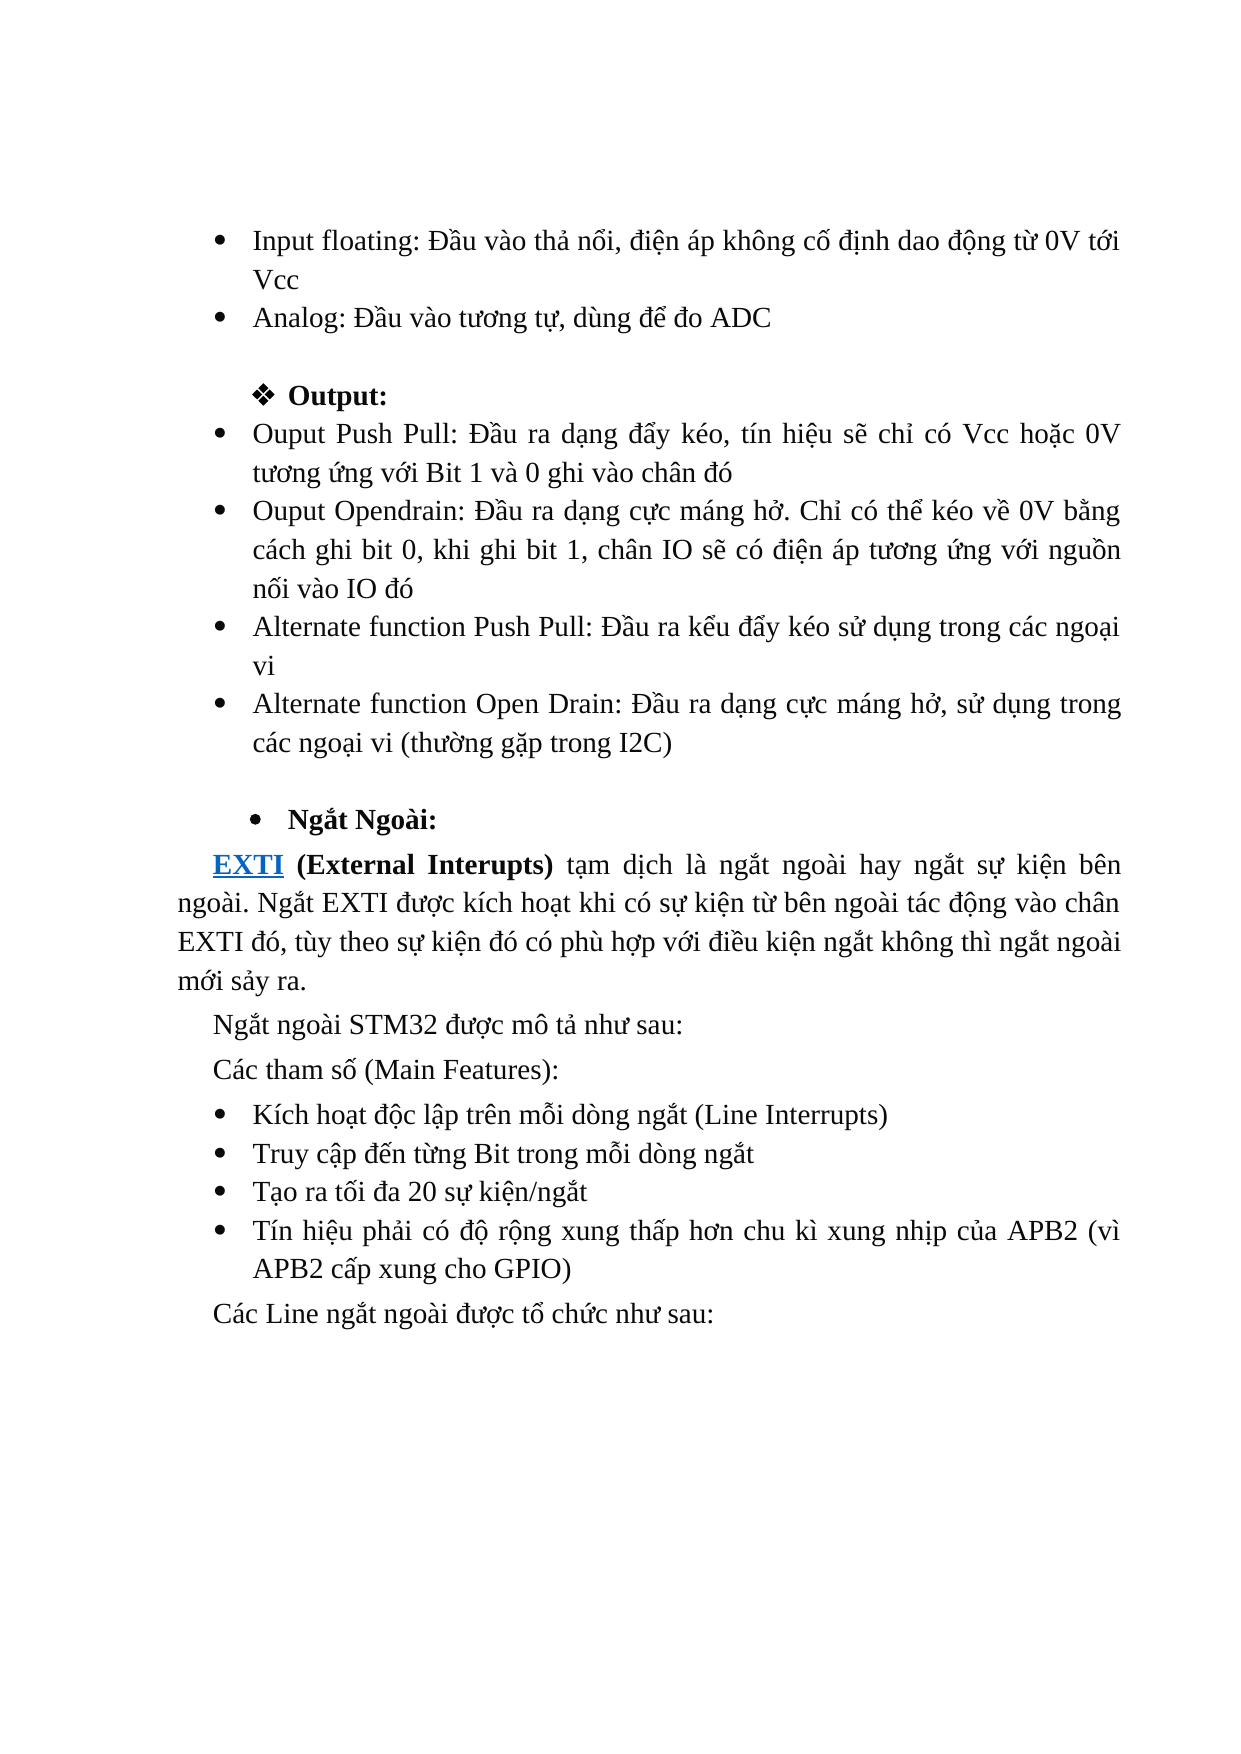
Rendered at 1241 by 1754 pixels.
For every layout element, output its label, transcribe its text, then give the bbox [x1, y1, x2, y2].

list Tín hiệu phải có độ rộng xung thấp hơn chu kì xung nhịp của APB2 (vì APB2 cấp xung cho GPIO) [215, 1213, 1122, 1285]
list Kích hoạt độc lập trên mỗi dòng ngắt (Line Interrupts) [215, 1097, 1122, 1131]
list Ouput Push Pull: Đầu ra dạng đẩy kéo, tín hiệu sẽ chỉ có Vcc hoặc 0V tương ứng với Bit 1 và 0 ghi vào chân đó [215, 416, 1122, 488]
list Output: [250, 378, 1122, 411]
text Ngắt ngoài STM32 được mô tả như sau: [177, 1007, 1122, 1041]
list Ngắt Ngoài: [250, 802, 1122, 836]
text Các tham số (Main Features): [177, 1052, 1122, 1086]
list Ouput Opendrain: Đầu ra dạng cực máng hở. Chỉ có thể kéo về 0V bằng cách ghi bit 0, khi ghi bit 1, chân IO sẽ có điện áp tương ứng với nguồn nối vào IO đó [215, 493, 1122, 604]
list Tạo ra tối đa 20 sự kiện/ngắt [215, 1174, 1122, 1208]
text Các Line ngắt ngoài được tổ chức như sau: [177, 1296, 1122, 1330]
list Alternate function Push Pull: Đầu ra kểu đẩy kéo sử dụng trong các ngoại vi [215, 609, 1122, 681]
text EXTI (External Interupts) tạm dịch là ngắt ngoài hay ngắt sự kiện bên ngoài. Ngắt EXTI được kích hoạt khi có sự kiện từ bên ngoài tác động vào chân EXTI đó, tùy theo sự kiện đó có phù hợp với điều kiện ngắt không thì ngắt ngoài mới sảy ra. [177, 847, 1122, 996]
list Analog: Đầu vào tương tự, dùng để đo ADC [215, 301, 1122, 334]
list Alternate function Open Drain: Đầu ra dạng cực máng hở, sử dụng trong các ngoại vi (thường gặp trong I2C) [215, 686, 1122, 759]
list Input floating: Đầu vào thả nổi, điện áp không cố định dao động từ 0V tới Vcc [215, 223, 1122, 296]
list Truy cập đến từng Bit trong mỗi dòng ngắt [215, 1136, 1122, 1169]
